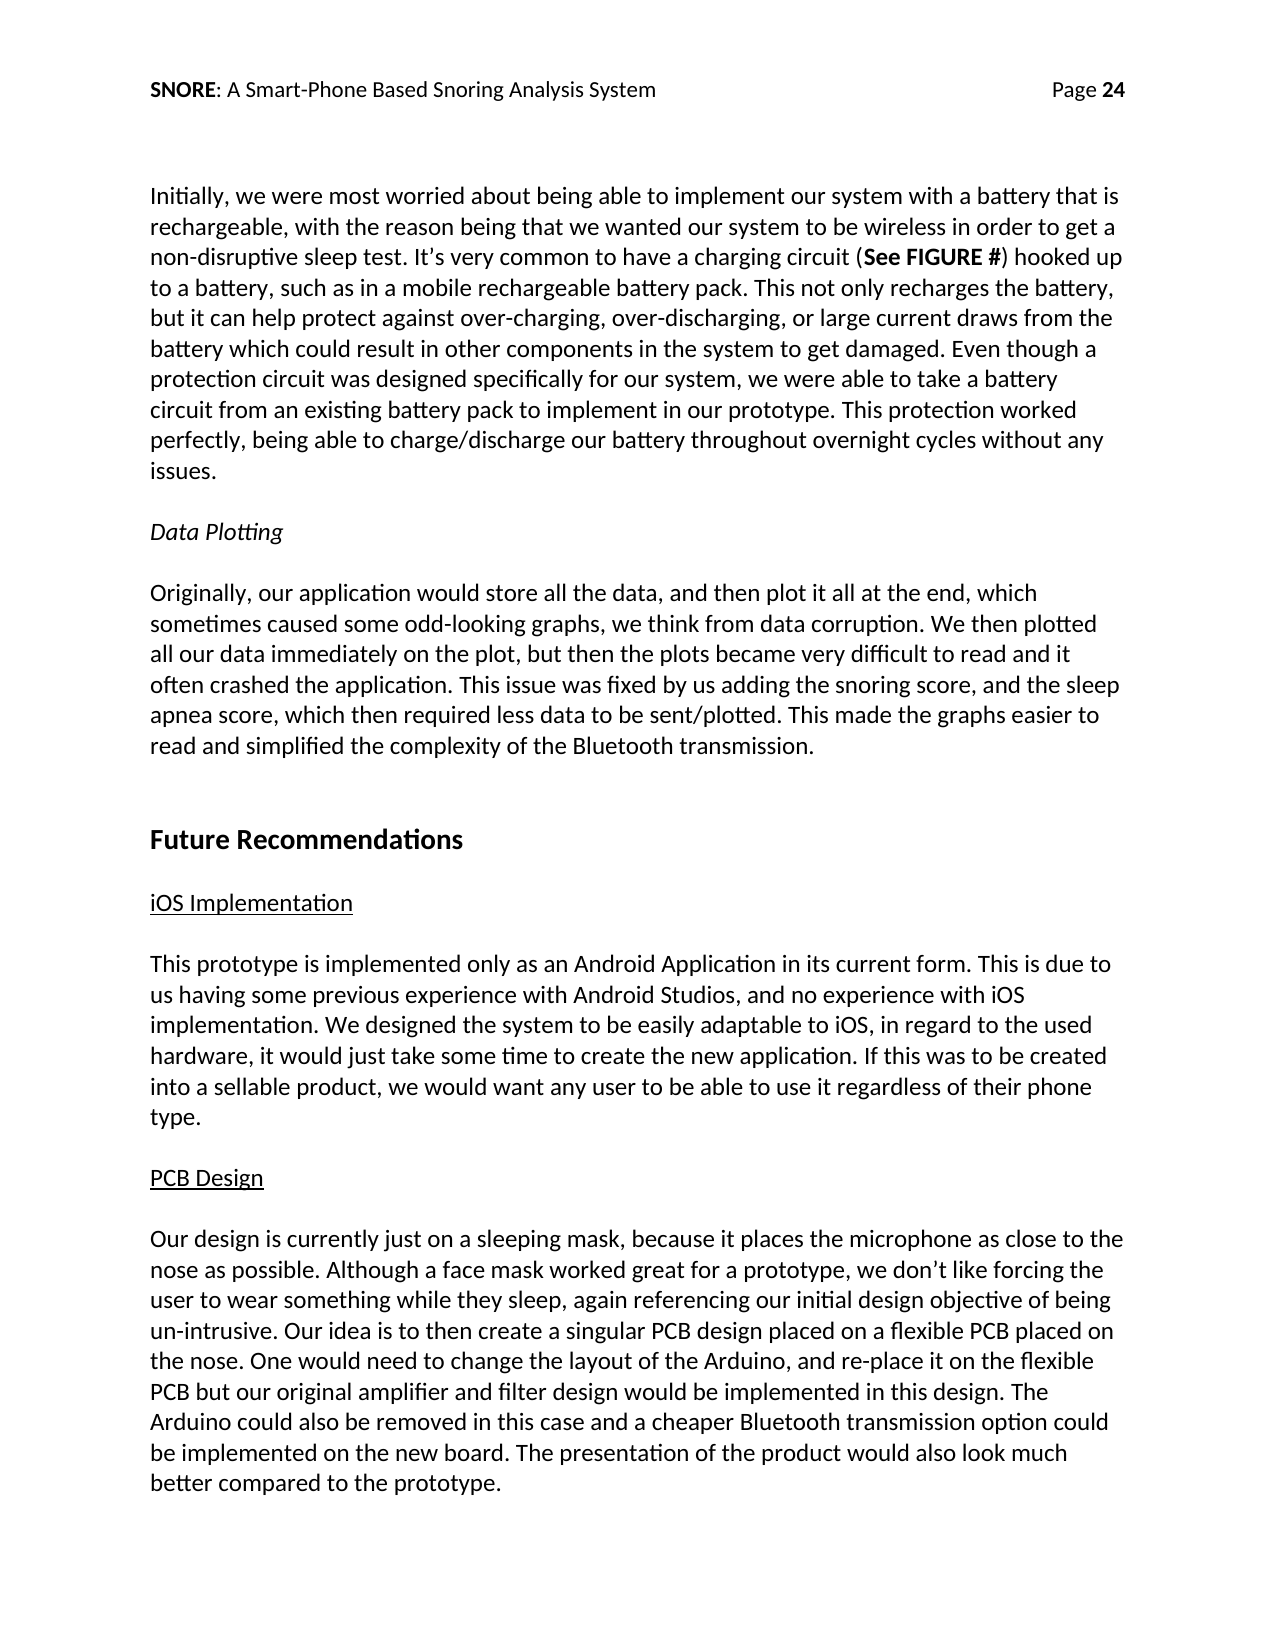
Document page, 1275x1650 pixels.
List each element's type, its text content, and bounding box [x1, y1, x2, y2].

text This prototype is implemented only as an Android Application in its current form. This is due to us having some previous experience with Android Studios, and no experience with iOS implementation. We designed the system to be easily adaptable to iOS, in regard to the used hardware, it would just take some time to create the new application. If this was to be created into a sellable product, we would want any user to be able to use it regardless of their phone type. [150, 949, 1125, 1132]
text Our design is currently just on a sleeping mask, because it places the microphone as close to the nose as possible. Although a face mask worked great for a prototype, we don’t like forcing the user to wear something while they sleep, again referencing our initial design objective of being un-intrusive. Our idea is to then create a singular PCB design placed on a flexible PCB placed on the nose. One would need to change the layout of the Arduino, and re-place it on the flexible PCB but our original amplifier and filter design would be implemented in this design. The Arduino could also be removed in this case and a cheaper Bluetooth transmission option could be implemented on the new board. The presentation of the product would also look much better compared to the prototype. [150, 1223, 1125, 1498]
text iOS Implementation [150, 888, 1125, 918]
text Originally, our application would store all the data, and then plot it all at the end, which sometimes caused some odd-looking graphs, we think from data corruption. We then plotted all our data immediately on the plot, but then the plots became very difficult to read and it often crashed the application. This issue was fixed by us adding the snoring score, and the sleep apnea score, which then required less data to be sent/plotted. This made the graphs easier to read and simplified the complexity of the Bluetooth transmission. [150, 577, 1125, 760]
text Future Recommendations [150, 821, 1125, 857]
text PCB Design [150, 1162, 1125, 1193]
text Initially, we were most worried about being able to implement our system with a battery that is rechargeable, with the reason being that we wanted our system to be wireless in order to get a non-disruptive sleep test. It’s very common to have a charging circuit (See FIGURE #) hooked up to a battery, such as in a mobile rechargeable battery pack. This not only recharges the battery, but it can help protect against over-charging, over-discharging, or large current draws from the battery which could result in other components in the system to get damaged. Even though a protection circuit was designed specifically for our system, we were able to take a battery circuit from an existing battery pack to implement in our prototype. This protection worked perfectly, being able to charge/discharge our battery throughout overnight cycles without any issues. [150, 181, 1125, 486]
text Data Plotting [150, 516, 1125, 547]
